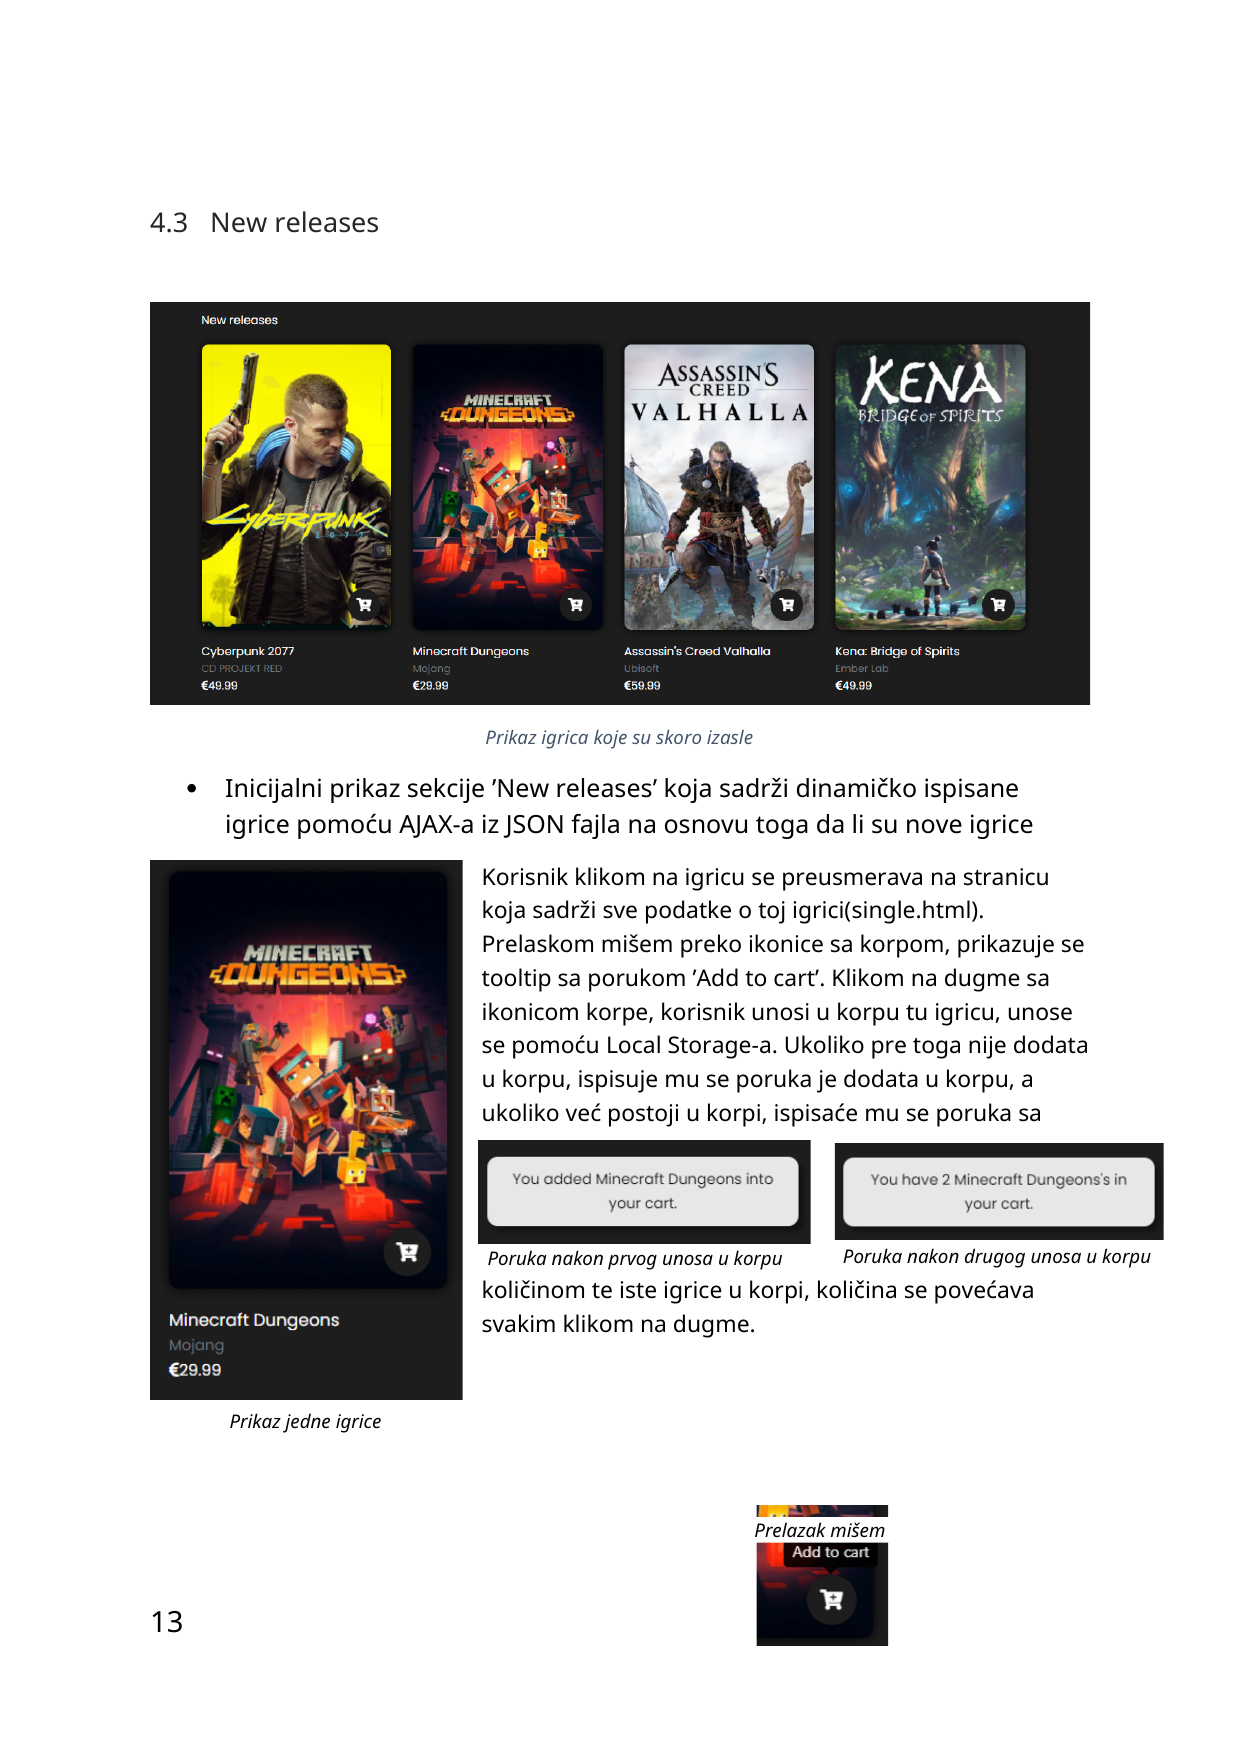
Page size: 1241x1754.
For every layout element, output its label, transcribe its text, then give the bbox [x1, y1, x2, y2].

list Inicijalni prikaz sekcije ’New releases’ koja sadrži dinamičko ispisane igrice pomoću AJAX-a iz JSON fajla na osnovu toga da li su nove igrice [187, 770, 1090, 841]
subtitle New releases [150, 203, 1090, 240]
picture [150, 302, 1091, 705]
text Korisnik klikom na igricu se preusmerava na stranicu koja sadrži sve podatke o toj igrici(single.html). Prelaskom mišem preko ikonice sa korpom, prikazuje se tooltip sa porukom ’Add to cart’. Klikom na dugme sa ikonicom korpe, korisnik unosi u korpu tu igricu, unose se pomoću Local Storage-a. Ukoliko pre toga nije dodata u korpu, ispisuje mu se poruka je dodata u korpu, a ukoliko već postoji u korpi, ispisaće mu se poruka sa količinom te iste igrice u korpi, količina se povećava svakim klikom na dugme. [463, 861, 1090, 1339]
picture [834, 1143, 1164, 1240]
picture [756, 1505, 889, 1517]
picture [478, 1140, 811, 1244]
picture [150, 860, 463, 1400]
text Prikaz igrica koje su skoro izasle [150, 724, 1090, 749]
picture [756, 1543, 889, 1646]
